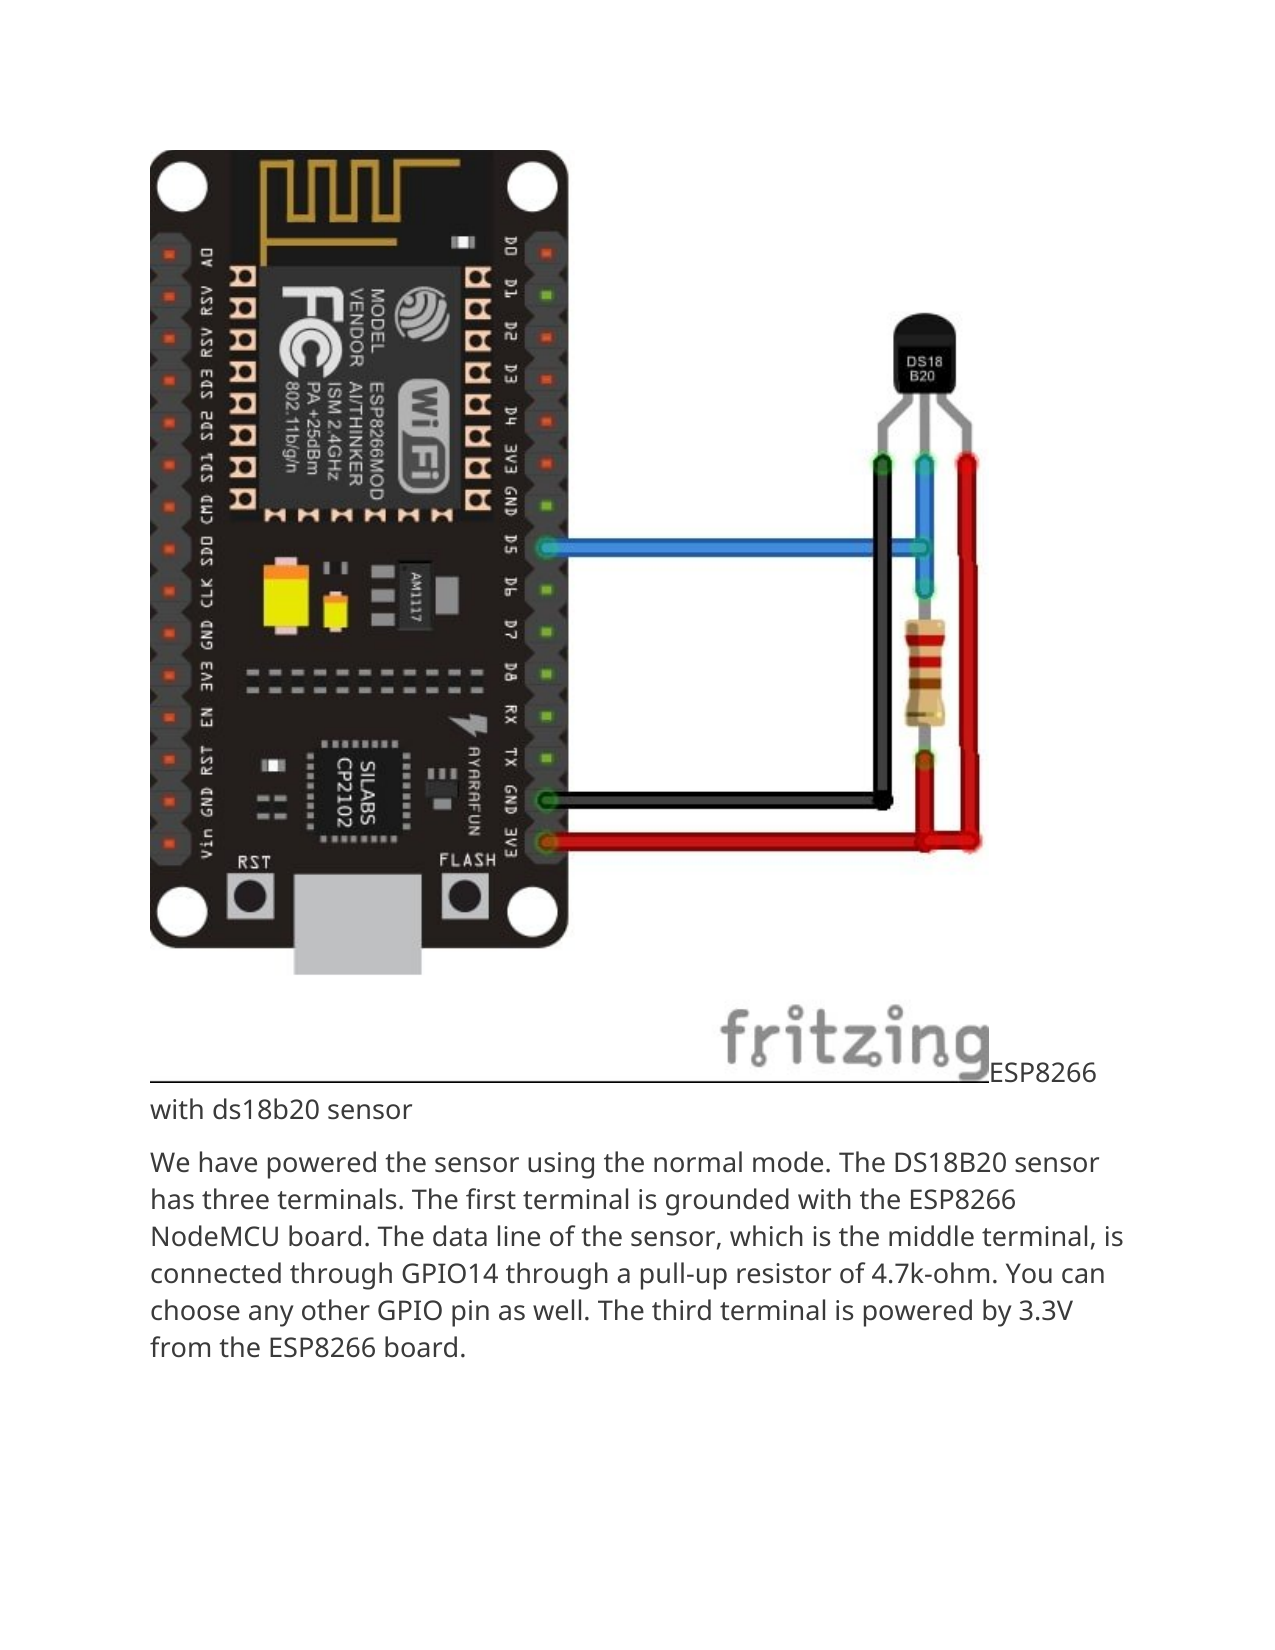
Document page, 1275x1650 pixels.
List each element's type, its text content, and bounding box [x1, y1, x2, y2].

picture [150, 150, 989, 1083]
text We have powered the sensor using the normal mode. The DS18B20 sensor has three terminals. The first terminal is grounded with the ESP8266 NodeMCU board. The data line of the sensor, which is the middle terminal, is connected through GPIO14 through a pull-up resistor of 4.7k-ohm. You can choose any other GPIO pin as well. The third terminal is powered by 3.3V from the ESP8266 board. [150, 1144, 1125, 1365]
